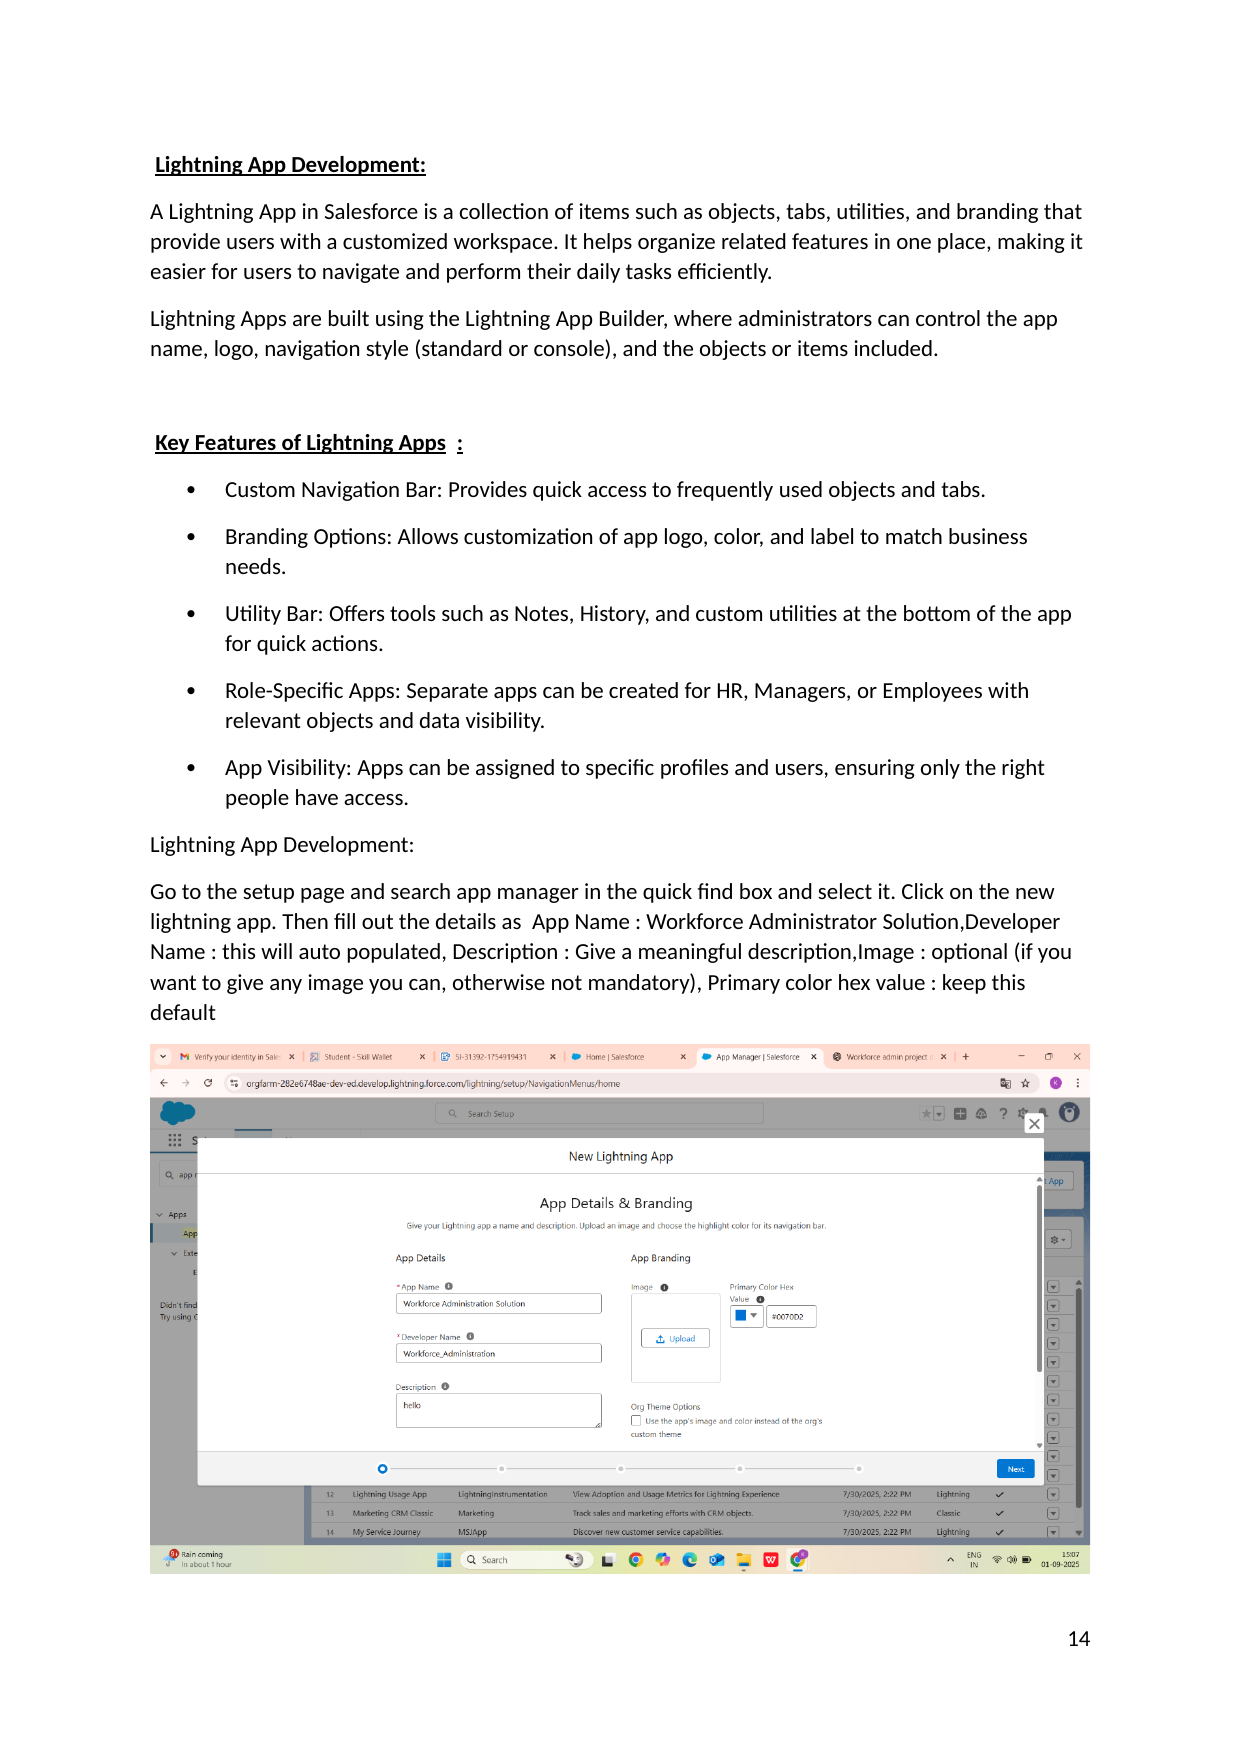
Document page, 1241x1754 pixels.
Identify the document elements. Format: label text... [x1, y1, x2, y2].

list Custom Navigation Bar: Provides quick access to frequently used objects and tabs. [187, 475, 1090, 503]
list App Visibility: Apps can be assigned to specific profiles and users, ensuring only the right people have access. [187, 753, 1090, 811]
list Utility Bar: Offers tools such as Notes, History, and custom utilities at the bottom of the app for quick actions. [187, 599, 1090, 657]
text Lightning App Development: [150, 150, 1090, 178]
text Lightning App Development: [150, 830, 1090, 858]
list Branding Options: Allows customization of app logo, color, and label to match business needs. [187, 522, 1090, 580]
text Lightning Apps are built using the Lightning App Builder, where administrators can control the app name, logo, navigation style (standard or console), and the objects or items included. [150, 304, 1090, 362]
text A Lightning App in Salesforce is a collection of items such as objects, tabs, utilities, and branding that provide users with a customized workspace. It helps organize related features in one place, making it easier for users to navigate and perform their daily tasks efficiently. [150, 197, 1090, 285]
list Role-Specific Apps: Separate apps can be created for HR, Managers, or Employees with relevant objects and data visibility. [187, 676, 1090, 734]
text Key Features of Lightning Apps : [150, 428, 1090, 456]
text Go to the setup page and search app manager in the quick find box and select it. Click on the new lightning app. Then fill out the details as App Name : Workforce Administrator Solution,Developer Name : this will auto populated, Description : Give a meaningful description,Image : optional (if you want to give any image you can, otherwise not mandatory), Primary color hex value : keep this default [150, 877, 1090, 1026]
picture [150, 1044, 1091, 1574]
